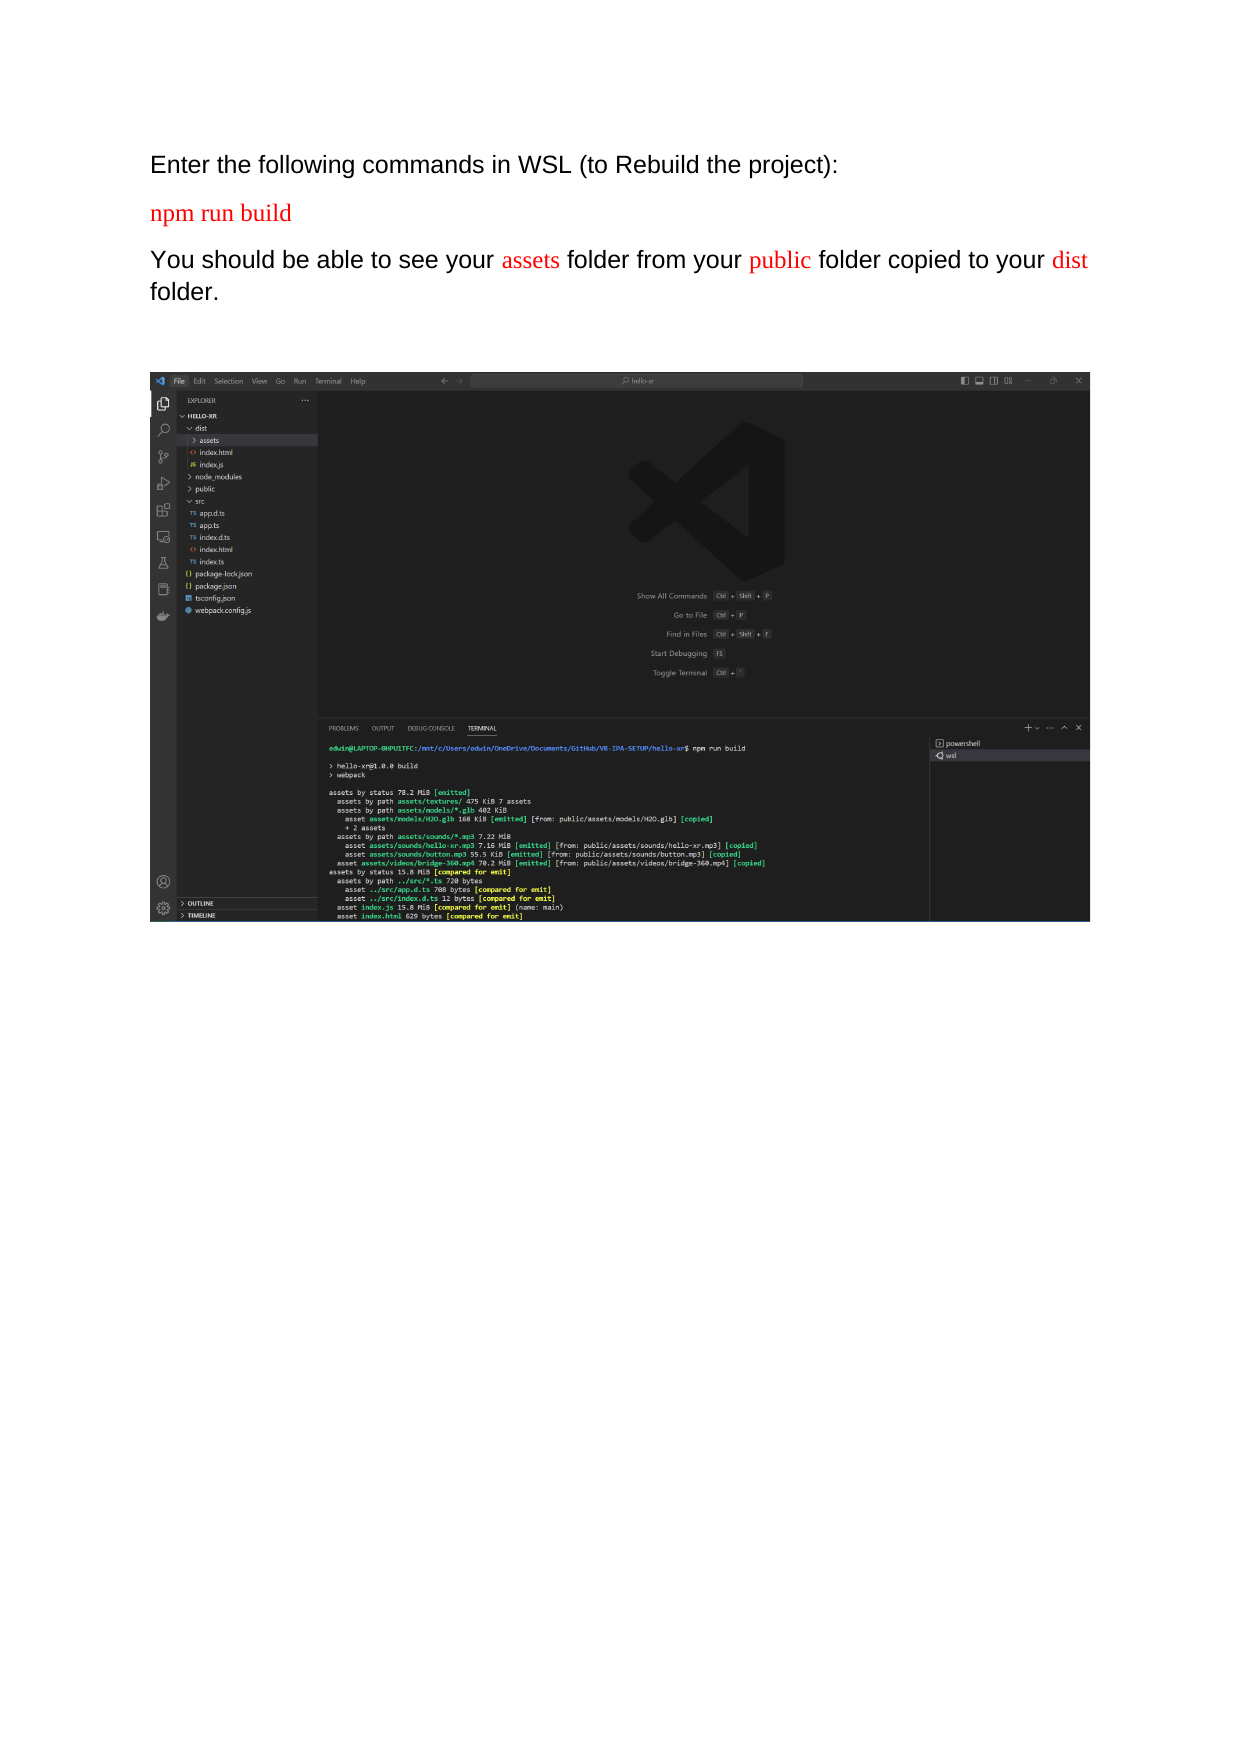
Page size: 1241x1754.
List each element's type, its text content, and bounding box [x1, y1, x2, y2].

picture [150, 372, 1091, 922]
text npm run build [150, 198, 1090, 226]
text Enter the following commands in WSL (to Rebuild the project): [150, 150, 1090, 179]
text You should be able to see your assets folder from your public folder copied to your dist folder. [150, 245, 1090, 305]
